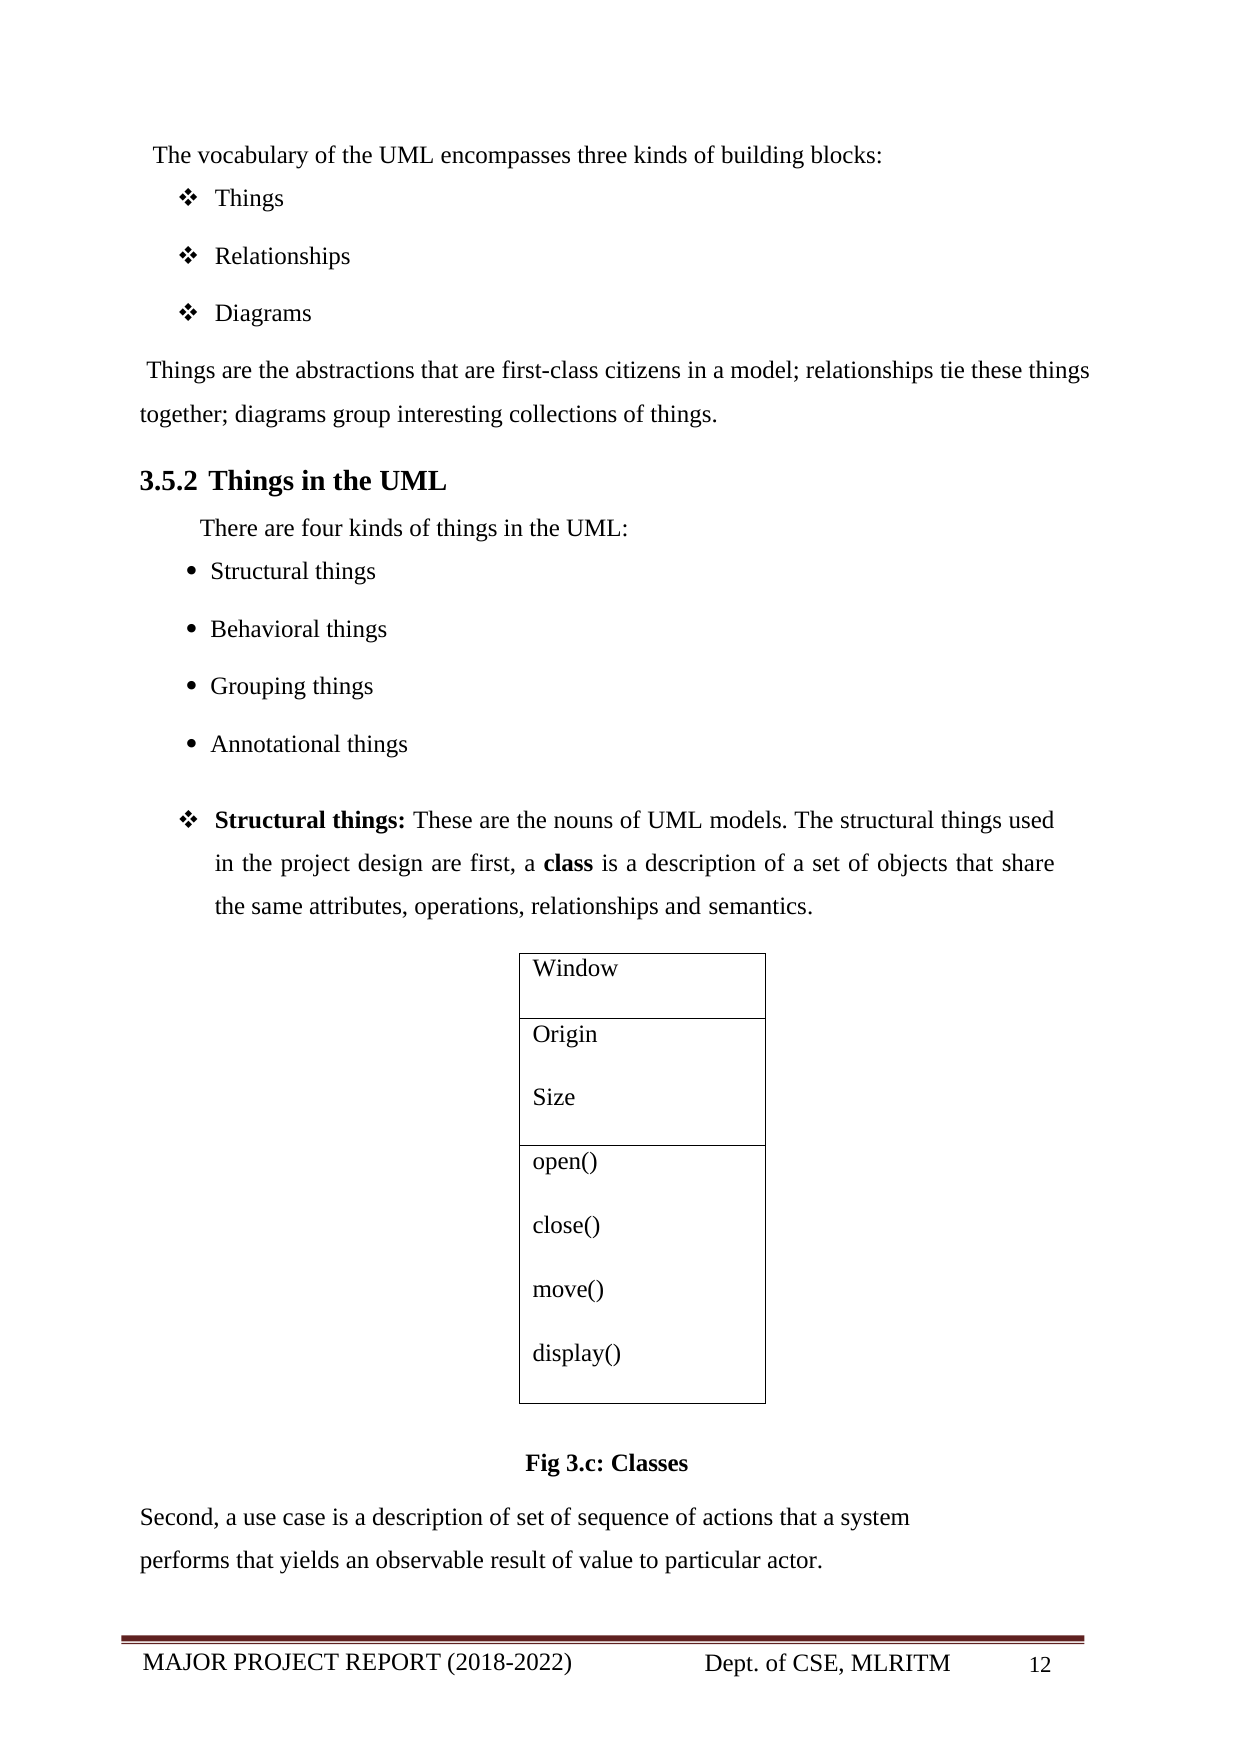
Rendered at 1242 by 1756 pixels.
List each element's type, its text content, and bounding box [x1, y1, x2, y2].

table_header Window [520, 954, 765, 1017]
text There are four kinds of things in the UML: [199, 513, 1196, 542]
list Grouping things [187, 671, 1196, 700]
subtitle Fig 3.c: Classes [162, 1448, 1051, 1477]
text The vocabulary of the UML encompasses three kinds of building blocks: [152, 140, 1196, 169]
text Second, a use case is a description of set of sequence of actions that a system performs that yields an observable result of value to particular actor. [139, 1502, 998, 1573]
list Behavioral things [187, 614, 1196, 643]
list Diagrams [177, 298, 1196, 327]
table_cell Origin Size [520, 1019, 765, 1145]
list Relationships [177, 241, 1196, 270]
list Structural things: These are the nouns of UML models. The structural things used in the project design are first, a class is a description of a set of objects that share the same attributes, operations, relationships and semantics. [177, 805, 1056, 920]
table_cell open() close() move() display() [520, 1146, 765, 1403]
list Annotational things [187, 729, 1196, 757]
list Things [177, 183, 1196, 212]
text Things are the abstractions that are first-class citizens in a model; relationships tie these things together; diagrams group interesting collections of things. [139, 356, 1092, 427]
subtitle Things in the UML [139, 463, 1196, 497]
list Structural things [187, 556, 1196, 585]
